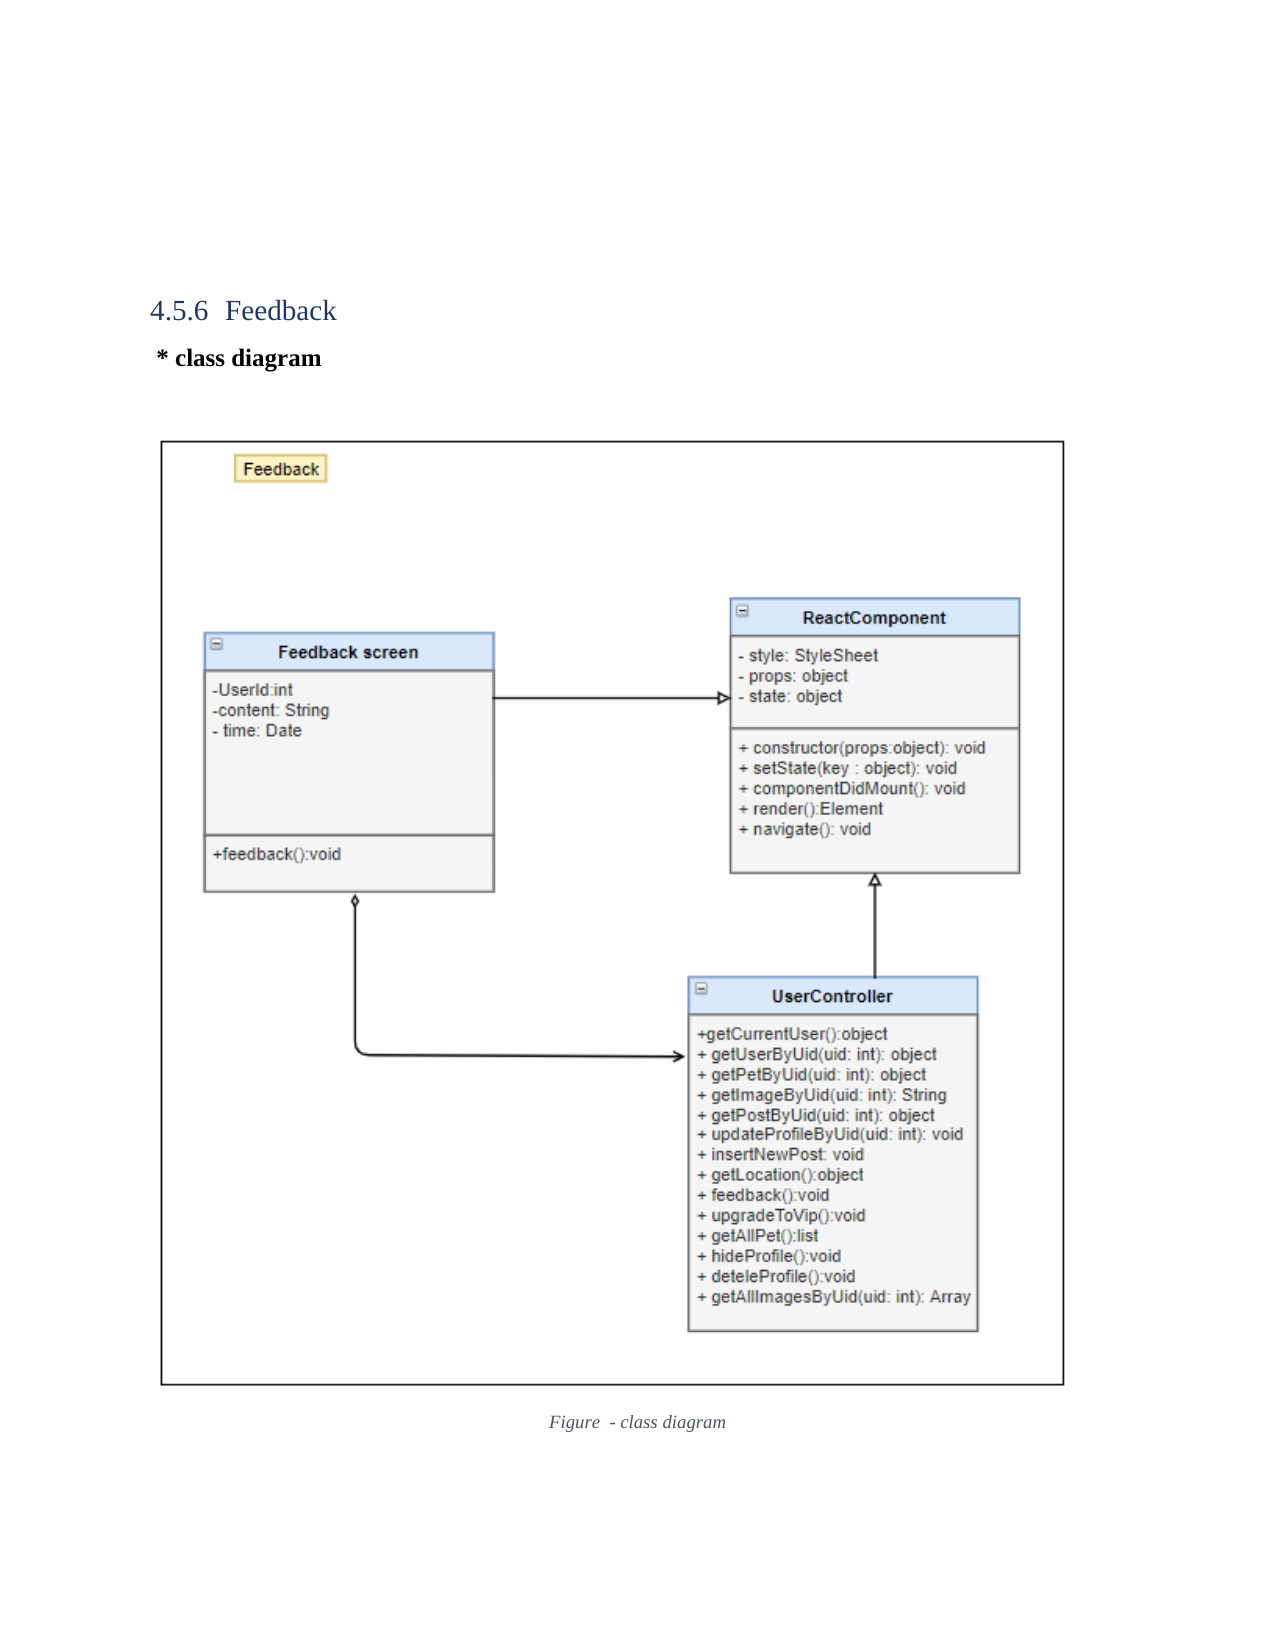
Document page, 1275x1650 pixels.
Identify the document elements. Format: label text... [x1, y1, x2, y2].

picture [150, 438, 1091, 1392]
subtitle Feedback [150, 293, 1125, 327]
text * class diagram [150, 343, 1125, 372]
text Figure - class diagram [150, 1411, 1125, 1432]
